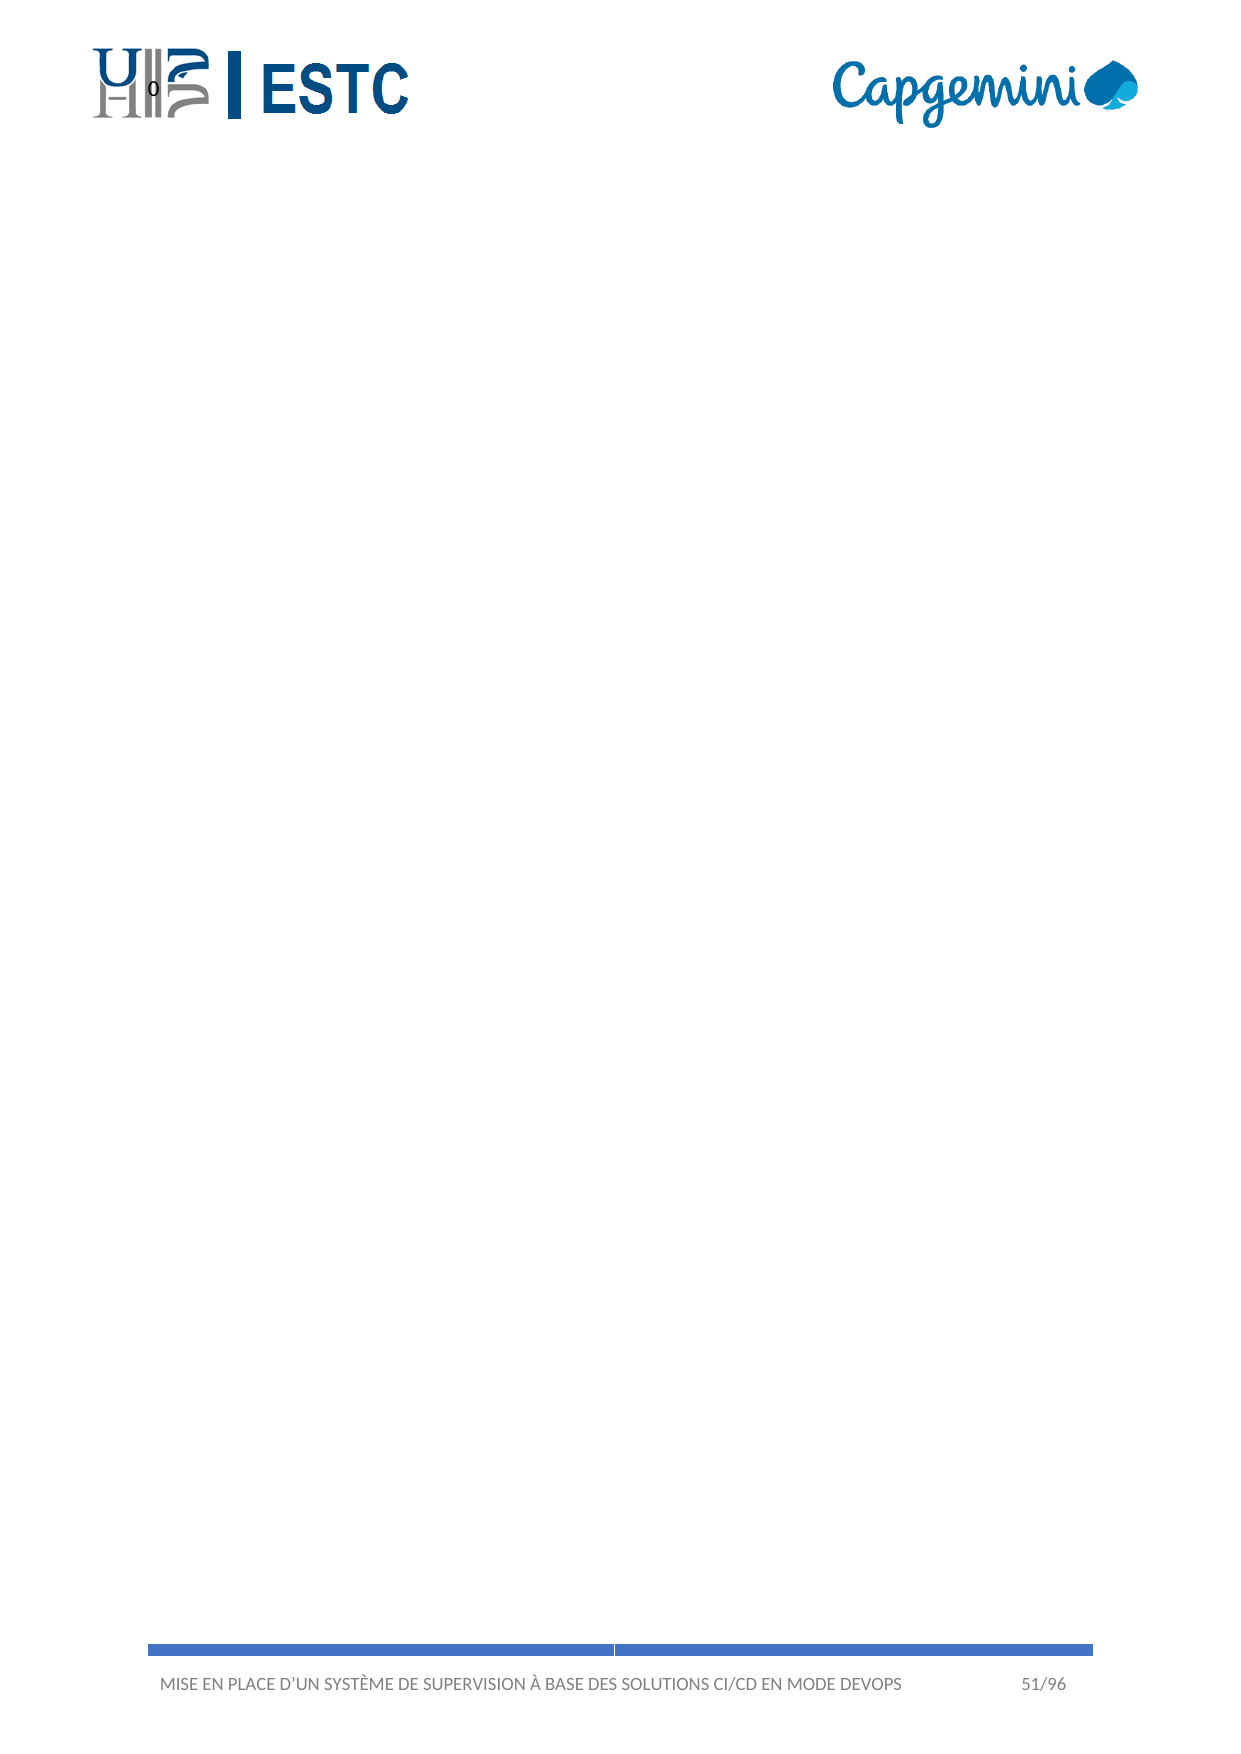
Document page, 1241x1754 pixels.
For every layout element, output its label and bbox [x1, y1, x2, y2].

picture [833, 60, 1139, 128]
picture [87, 40, 418, 136]
